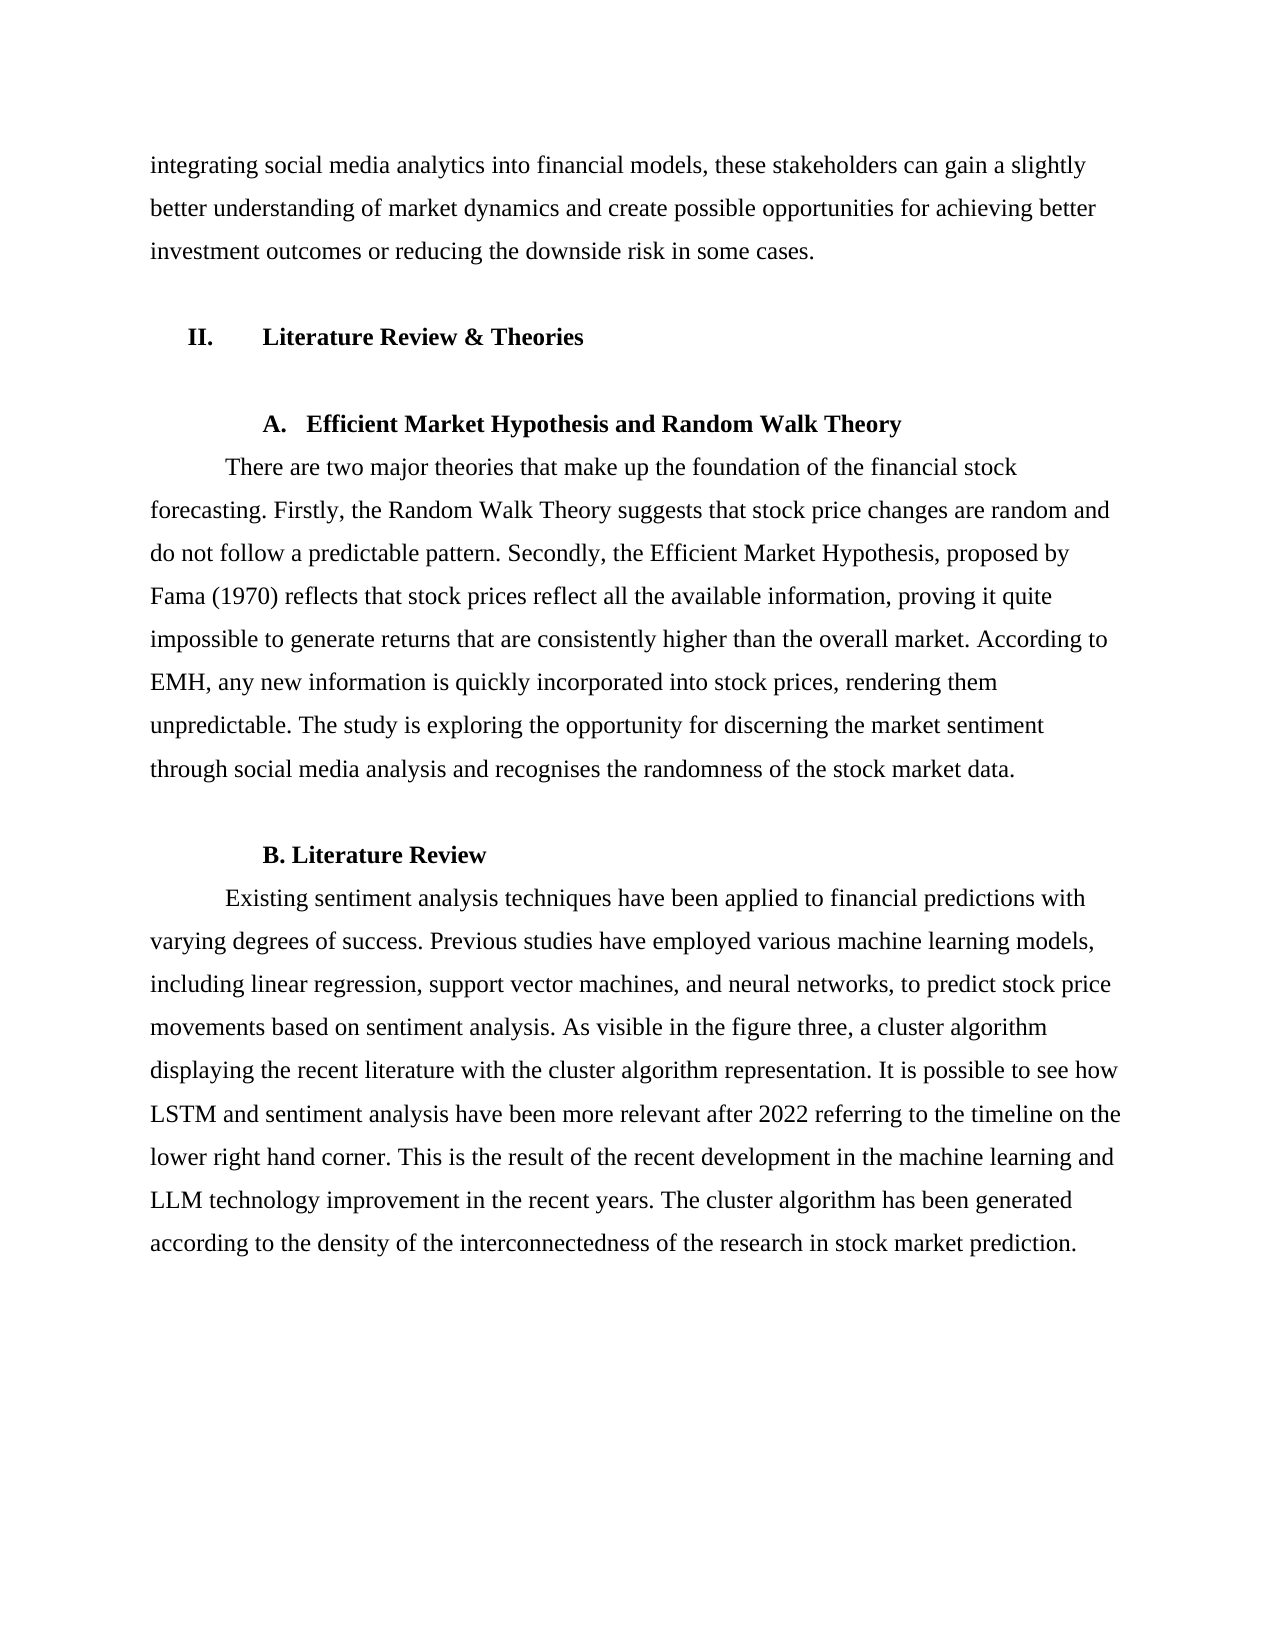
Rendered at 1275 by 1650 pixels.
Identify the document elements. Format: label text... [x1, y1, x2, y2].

list B. Literature Review [262, 840, 1125, 869]
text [150, 150, 1125, 265]
text Existing sentiment analysis techniques have been applied to financial predictions with varying degrees of success. Previous studies have employed various machine learning models, including linear regression, support vector machines, and neural networks, to predict stock price movements based on sentiment analysis. As visible in the figure three, a cluster algorithm displaying the recent literature with the cluster algorithm representation. It is possible to see how LSTM and sentiment analysis have been more relevant after 2022 referring to the timeline on the lower right hand corner. This is the result of the recent development in the machine learning and LLM technology improvement in the recent years. The cluster algorithm has been generated according to the density of the interconnectedness of the research in stock market prediction. [150, 883, 1125, 1257]
list Literature Review & Theories [187, 322, 1125, 351]
text There are two major theories that make up the foundation of the financial stock forecasting. Firstly, the Random Walk Theory suggests that stock price changes are random and do not follow a predictable pattern. Secondly, the Efficient Market Hypothesis, proposed by Fama (1970) reflects that stock prices reflect all the available information, proving it quite impossible to generate returns that are consistently higher than the overall market. According to EMH, any new information is quickly incorporated into stock prices, rendering them unpredictable. The study is exploring the opportunity for discerning the market sentiment through social media analysis and recognises the randomness of the stock market data. [150, 452, 1125, 782]
list Efficient Market Hypothesis and Random Walk Theory [262, 409, 1125, 437]
